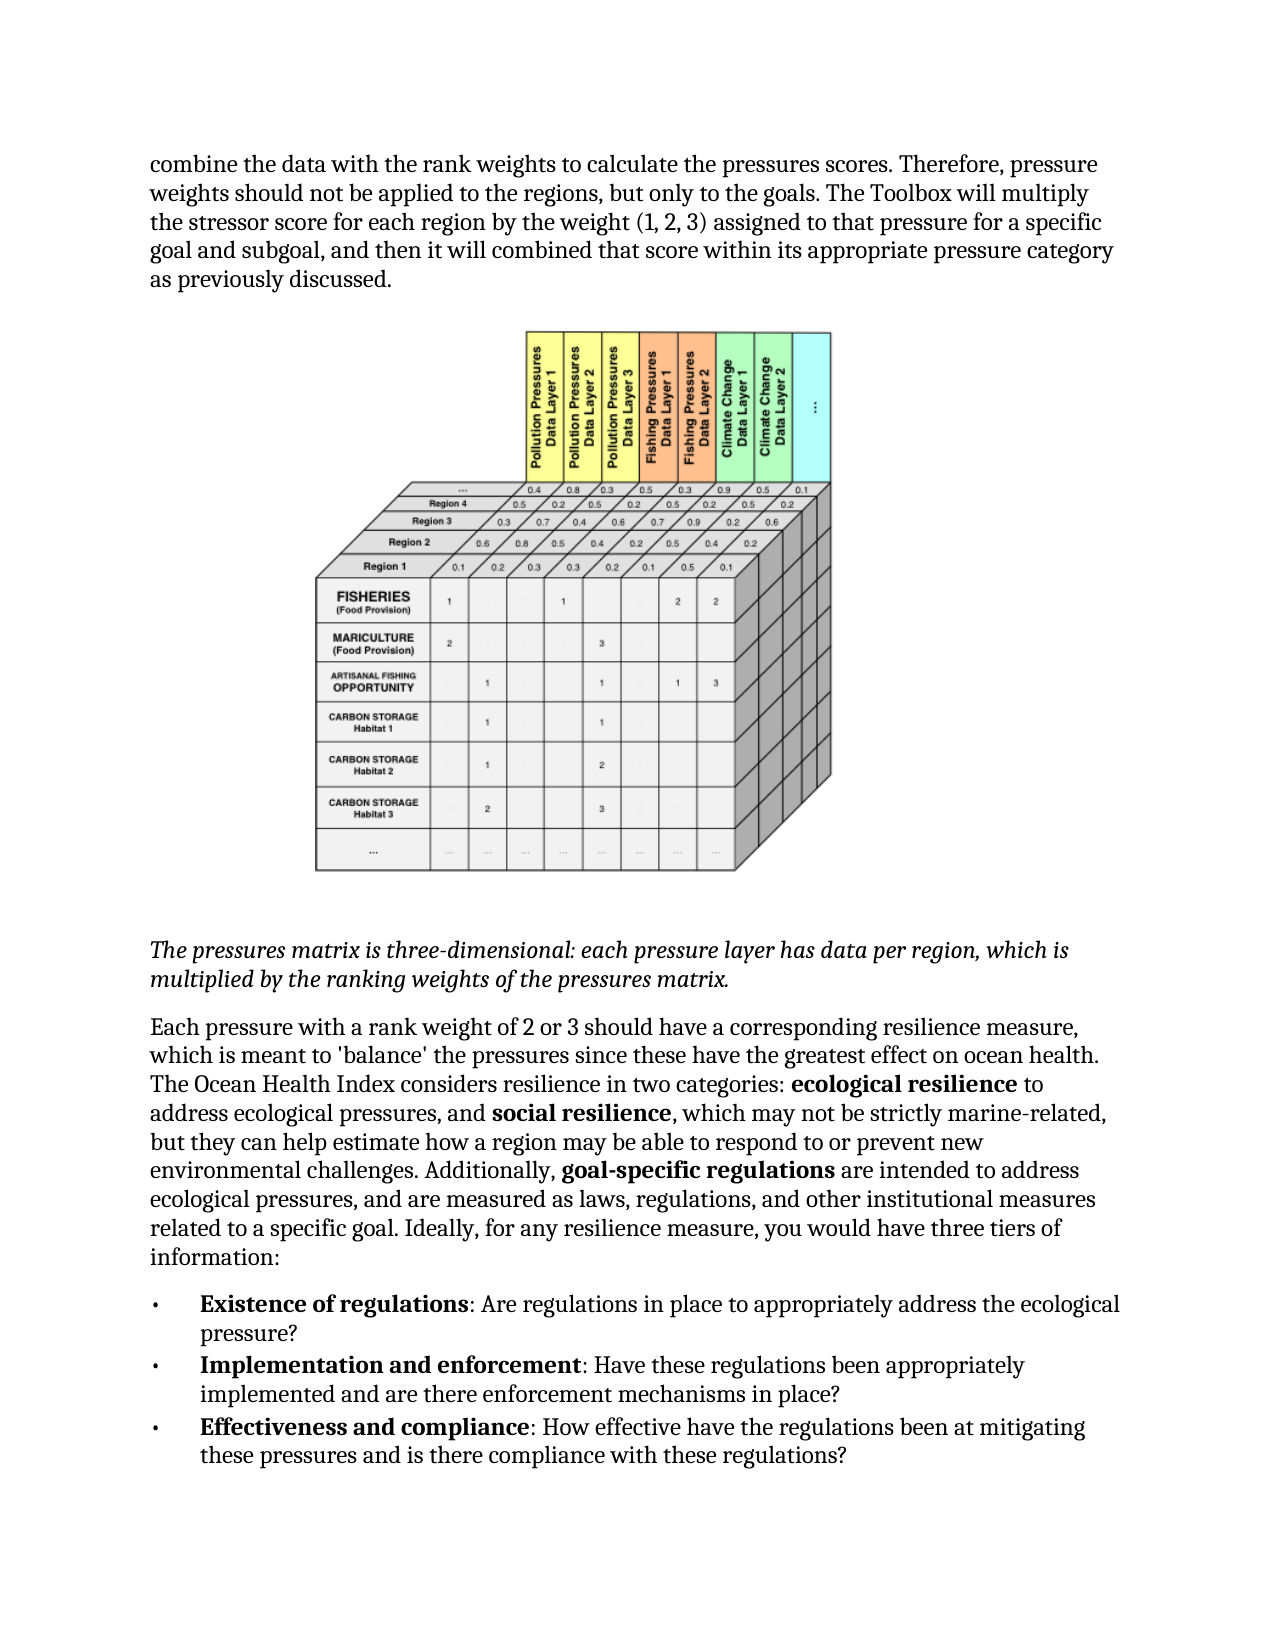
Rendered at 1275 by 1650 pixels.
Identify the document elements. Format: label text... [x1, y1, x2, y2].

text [150, 150, 1125, 294]
list Effectiveness and compliance: How effective have the regulations been at mitigating these pressures and is there compliance with these regulations? [150, 1413, 1125, 1470]
text The pressures matrix is three-dimensional: each pressure layer has data per region, which is multiplied by the ranking weights of the pressures matrix. [150, 936, 1125, 994]
picture [168, 312, 1044, 918]
list Existence of regulations: Are regulations in place to appropriately address the ecological pressure? [150, 1290, 1125, 1348]
text Each pressure with a rank weight of 2 or 3 should have a corresponding resilience measure, which is meant to 'balance' the pressures since these have the greatest effect on ocean health. The Ocean Health Index considers resilience in two categories: ecological resilience to address ecological pressures, and social resilience, which may not be strictly marine-related, but they can help estimate how a region may be able to respond to or prevent new environmental challenges. Additionally, goal-specific regulations are intended to address ecological pressures, and are measured as laws, regulations, and other institutional measures related to a specific goal. Ideally, for any resilience measure, you would have three tiers of information: [150, 1013, 1125, 1271]
list Implementation and enforcement: Have these regulations been appropriately implemented and are there enforcement mechanisms in place? [150, 1351, 1125, 1409]
